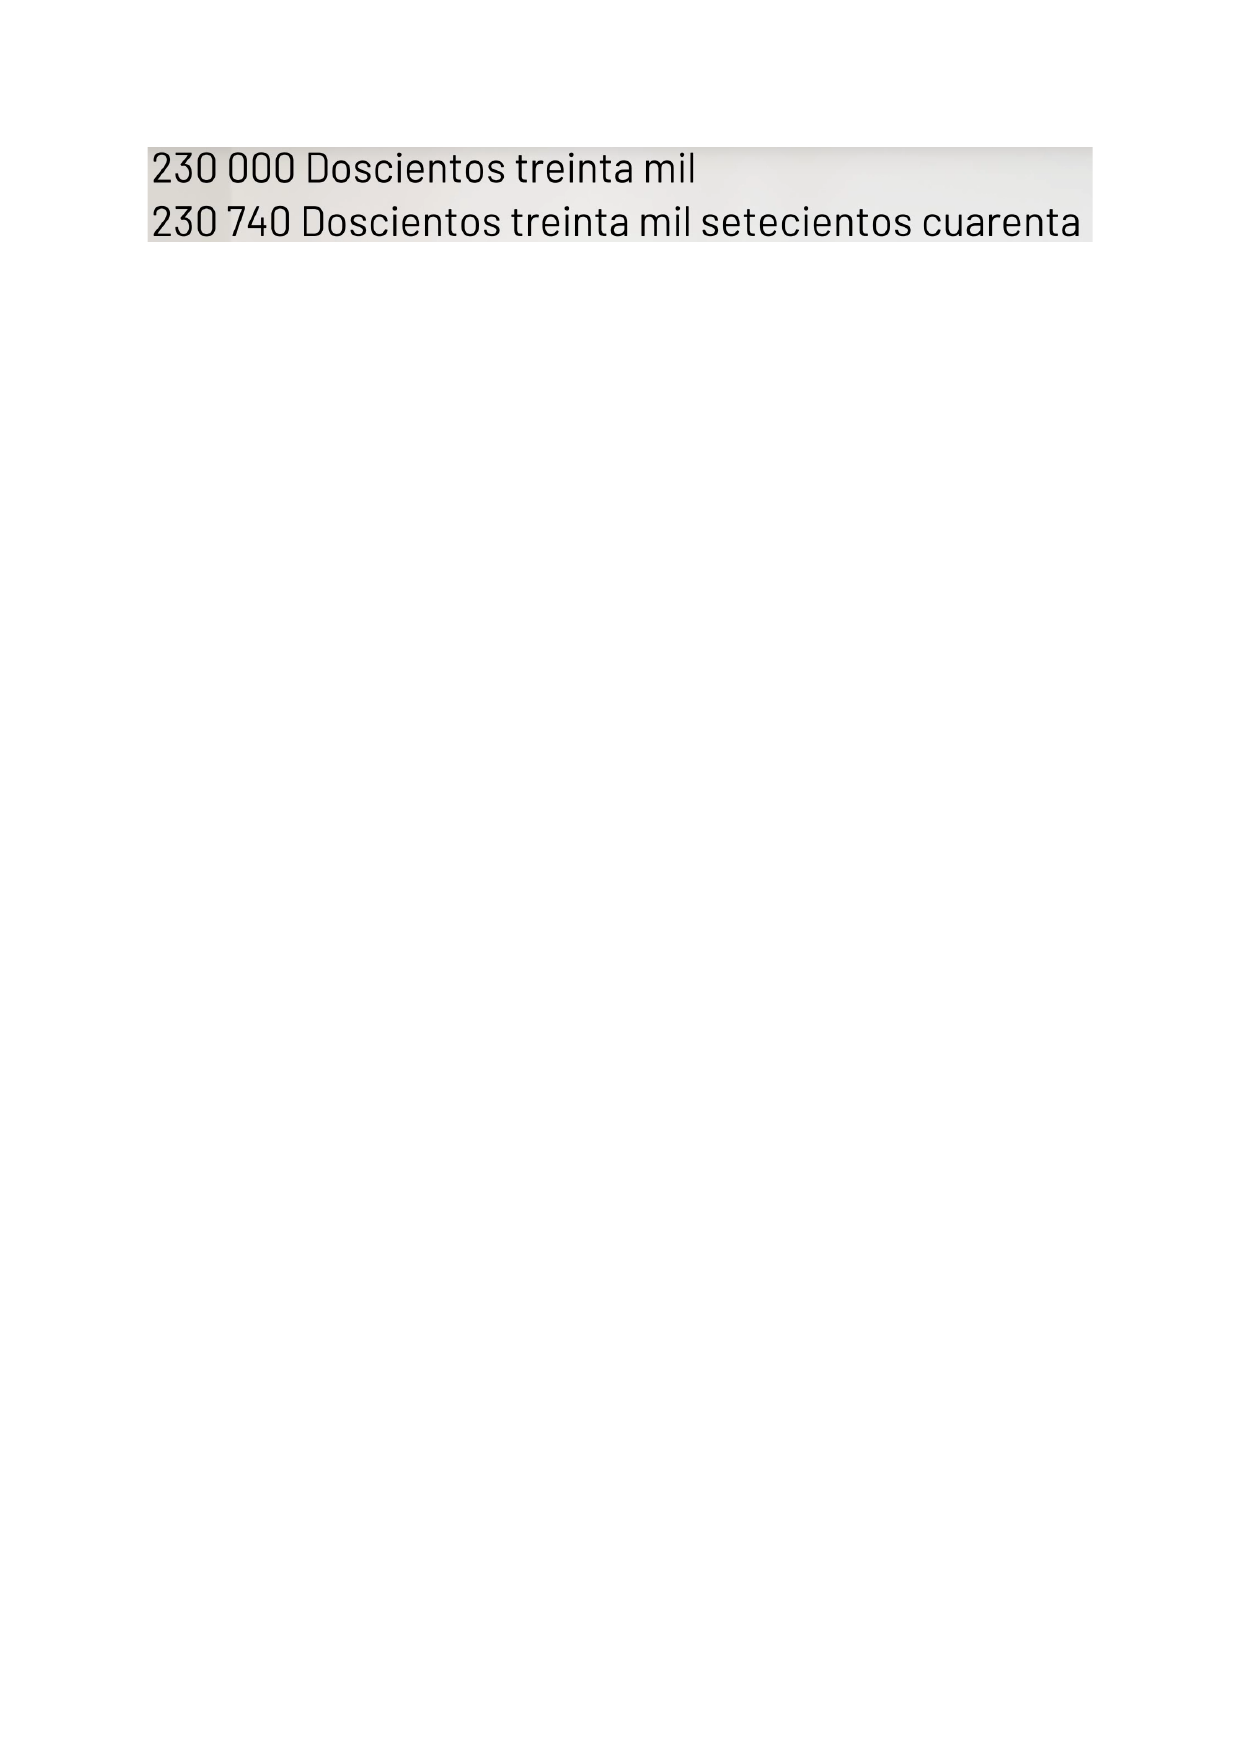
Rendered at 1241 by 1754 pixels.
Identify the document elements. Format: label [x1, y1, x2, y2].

picture [147, 147, 1093, 242]
